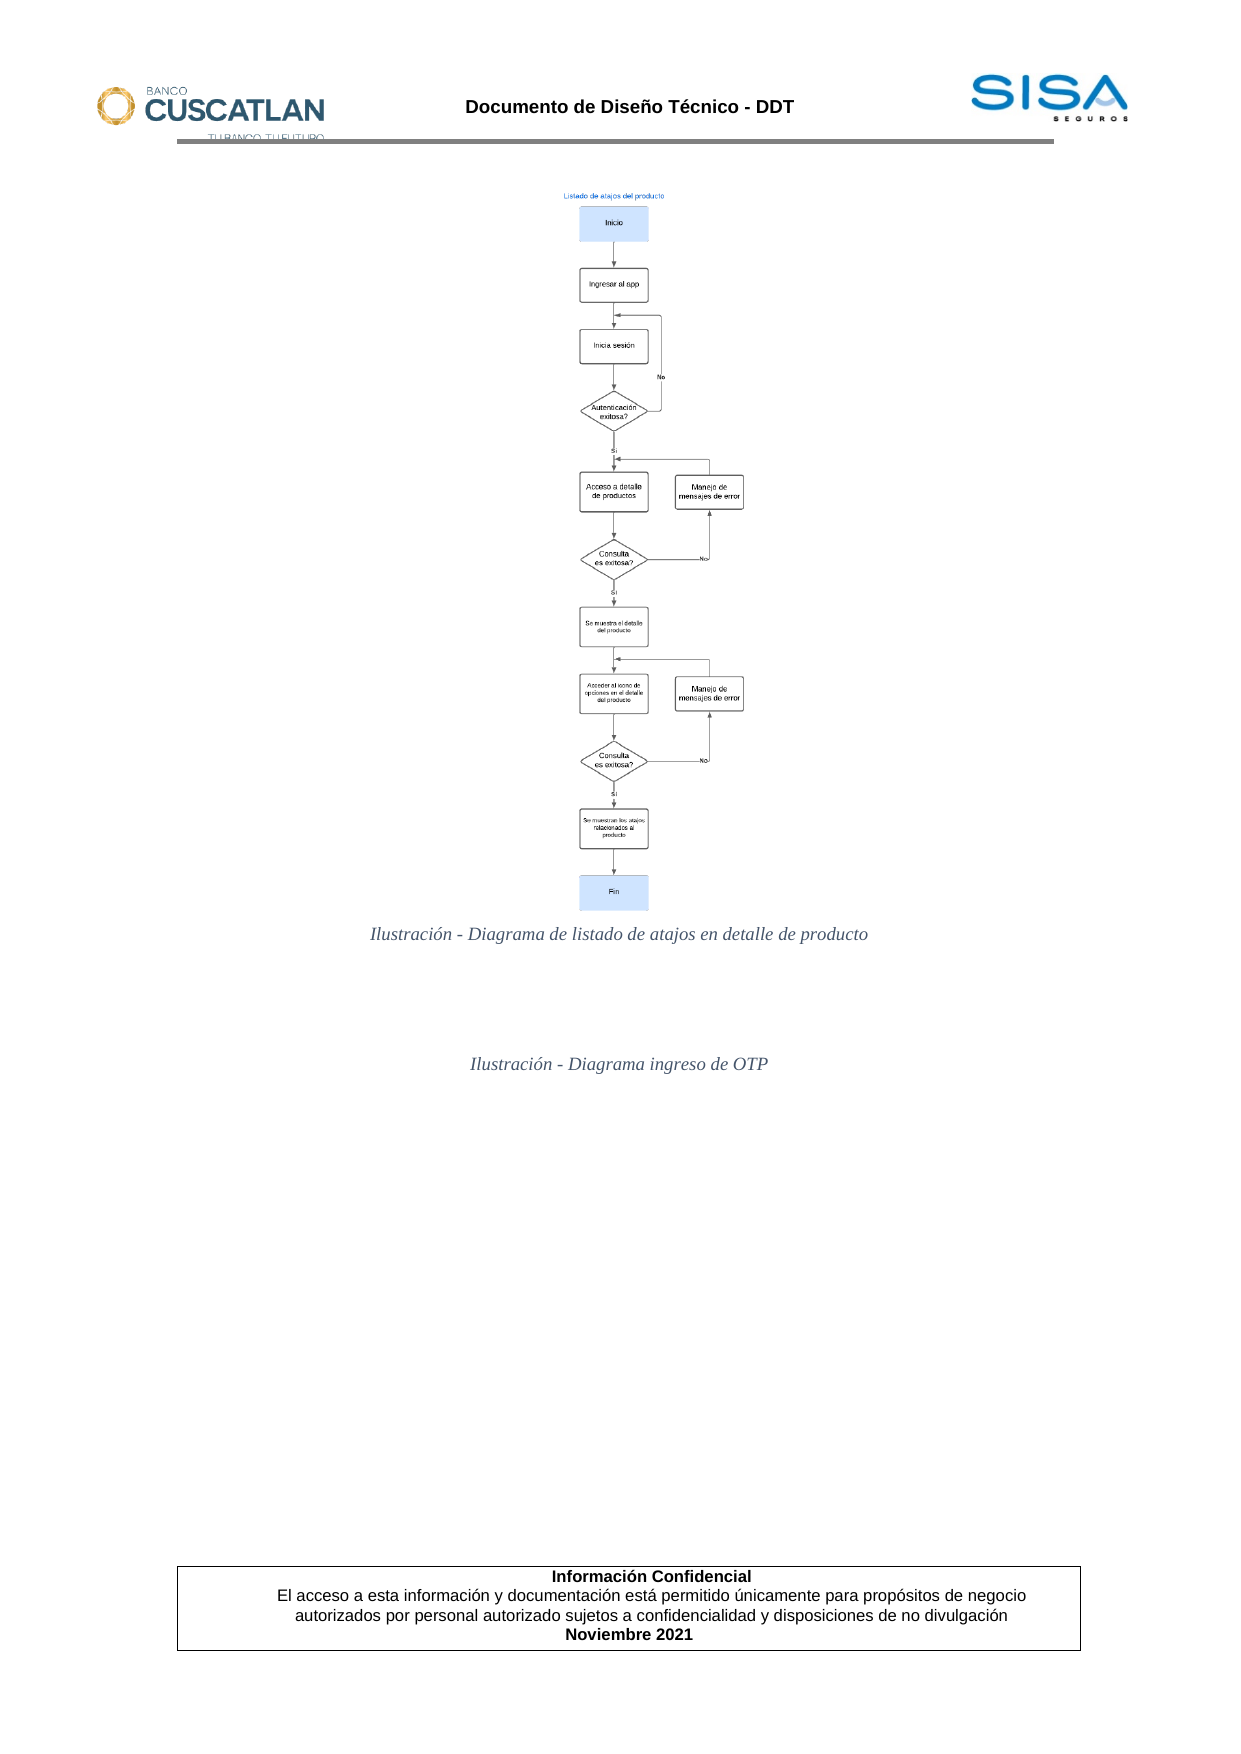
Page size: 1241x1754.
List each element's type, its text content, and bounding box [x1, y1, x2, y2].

picture [85, 73, 336, 150]
text Ilustración - Diagrama ingreso de OTP [177, 1053, 1063, 1074]
text Ilustración - Diagrama de listado de atajos en detalle de producto [177, 922, 1063, 944]
picture [971, 73, 1128, 122]
picture [484, 172, 757, 923]
